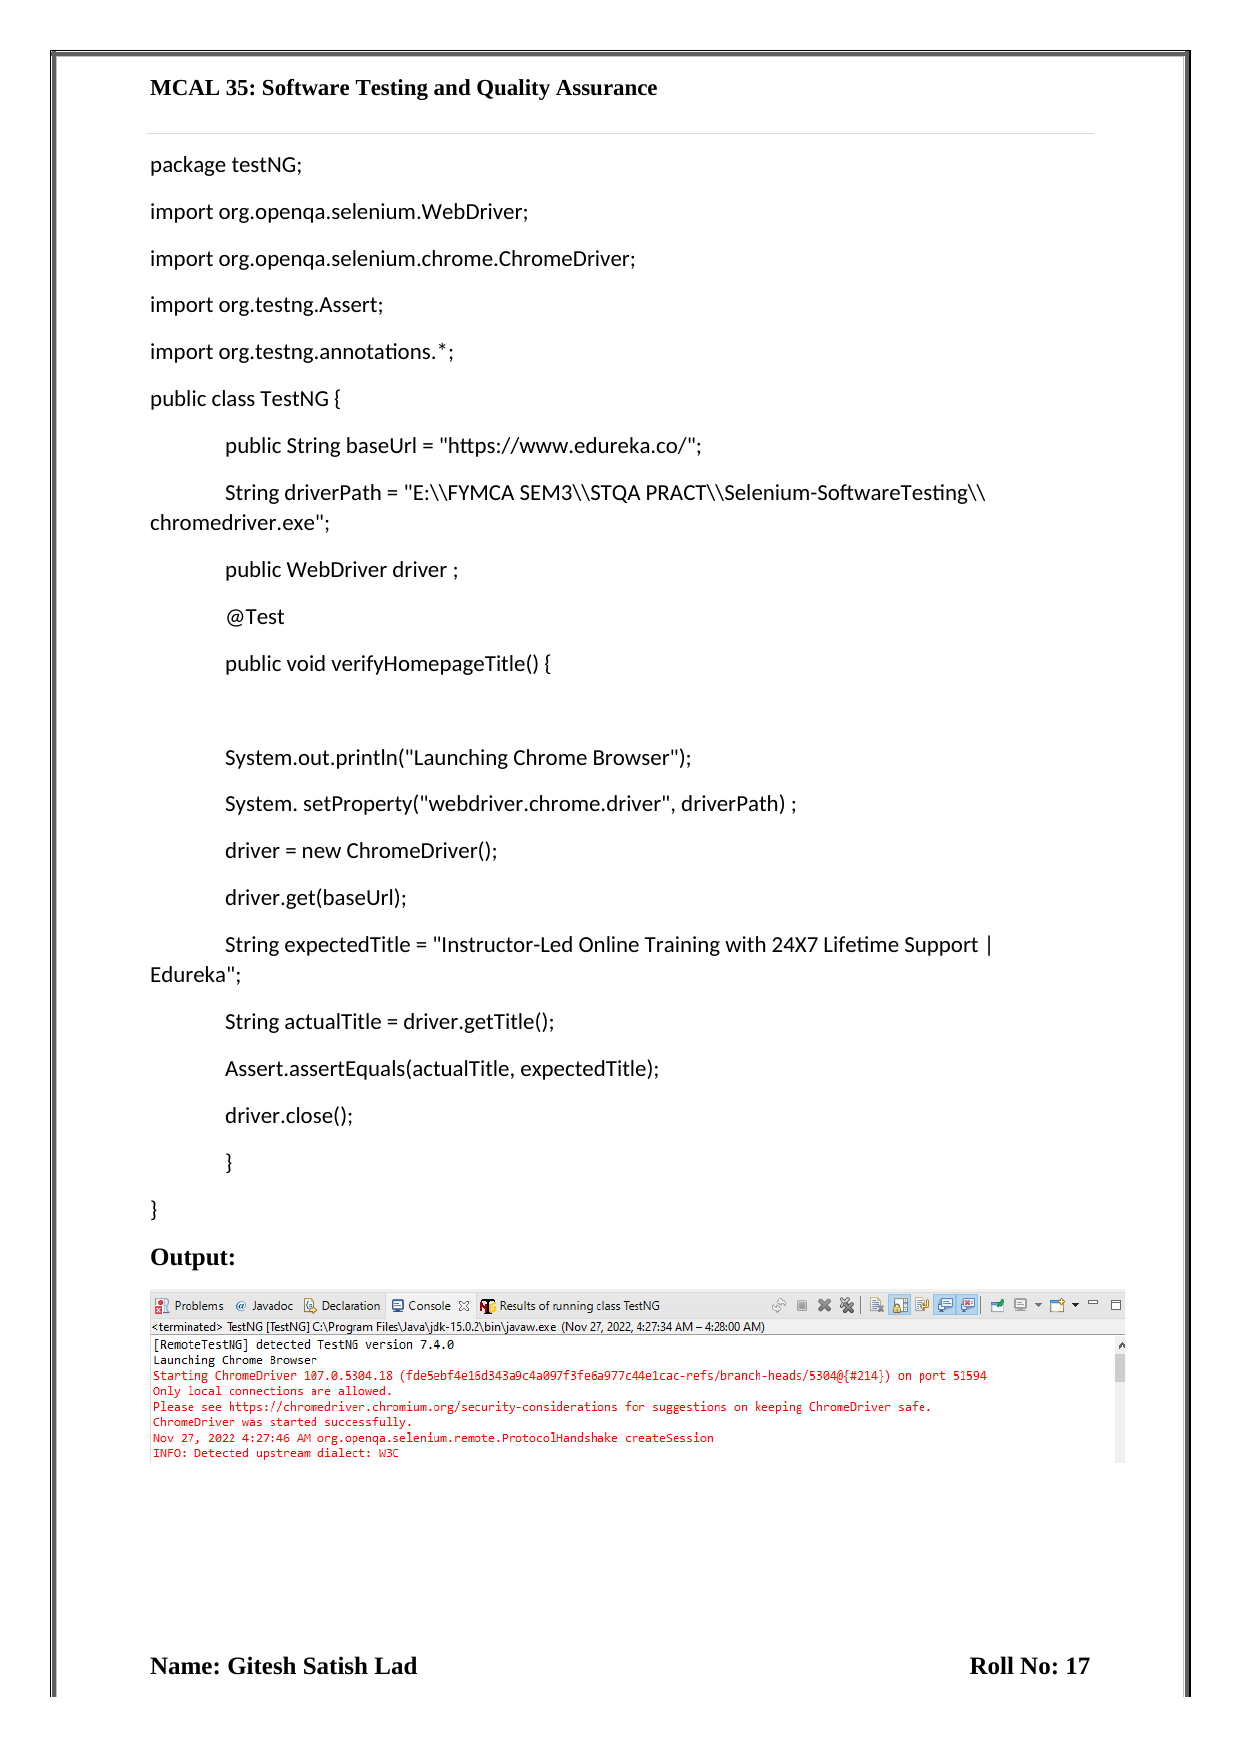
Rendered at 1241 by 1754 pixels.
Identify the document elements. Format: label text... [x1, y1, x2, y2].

text public WebDriver driver ; [150, 555, 1090, 583]
text String expectedTitle = "Instructor-Led Online Training with 24X7 Lifetime Support | Edureka"; [150, 930, 1090, 988]
text public String baseUrl = "https://www.edureka.co/"; [150, 431, 1090, 459]
text driver.get(baseUrl); [150, 883, 1090, 911]
text @Test [150, 602, 1090, 630]
text } [150, 1195, 1090, 1223]
text package testNG; [150, 150, 1090, 178]
text public void verifyHomepageTitle() { [150, 649, 1090, 677]
text String actualTitle = driver.getTitle(); [150, 1007, 1090, 1035]
text Output: [150, 1242, 1090, 1270]
text System. setProperty("webdriver.chrome.driver", driverPath) ; [150, 789, 1090, 818]
text driver.close(); [150, 1101, 1090, 1129]
text public class TestNG { [150, 384, 1090, 412]
text import org.testng.Assert; [150, 291, 1090, 319]
text driver = new ChromeDriver(); [150, 836, 1090, 864]
text System.out.println("Launching Chrome Browser"); [150, 743, 1090, 771]
text Assert.assertEquals(actualTitle, expectedTitle); [150, 1054, 1090, 1082]
text import org.openqa.selenium.chrome.ChromeDriver; [150, 244, 1090, 272]
picture [150, 1289, 1125, 1463]
text String driverPath = "E:\\FYMCA SEM3\\STQA PRACT\\Selenium-SoftwareTesting\\chromedriver.exe"; [150, 478, 1090, 536]
text } [150, 1148, 1090, 1176]
text import org.testng.annotations.*; [150, 337, 1090, 366]
text import org.openqa.selenium.WebDriver; [150, 197, 1090, 225]
